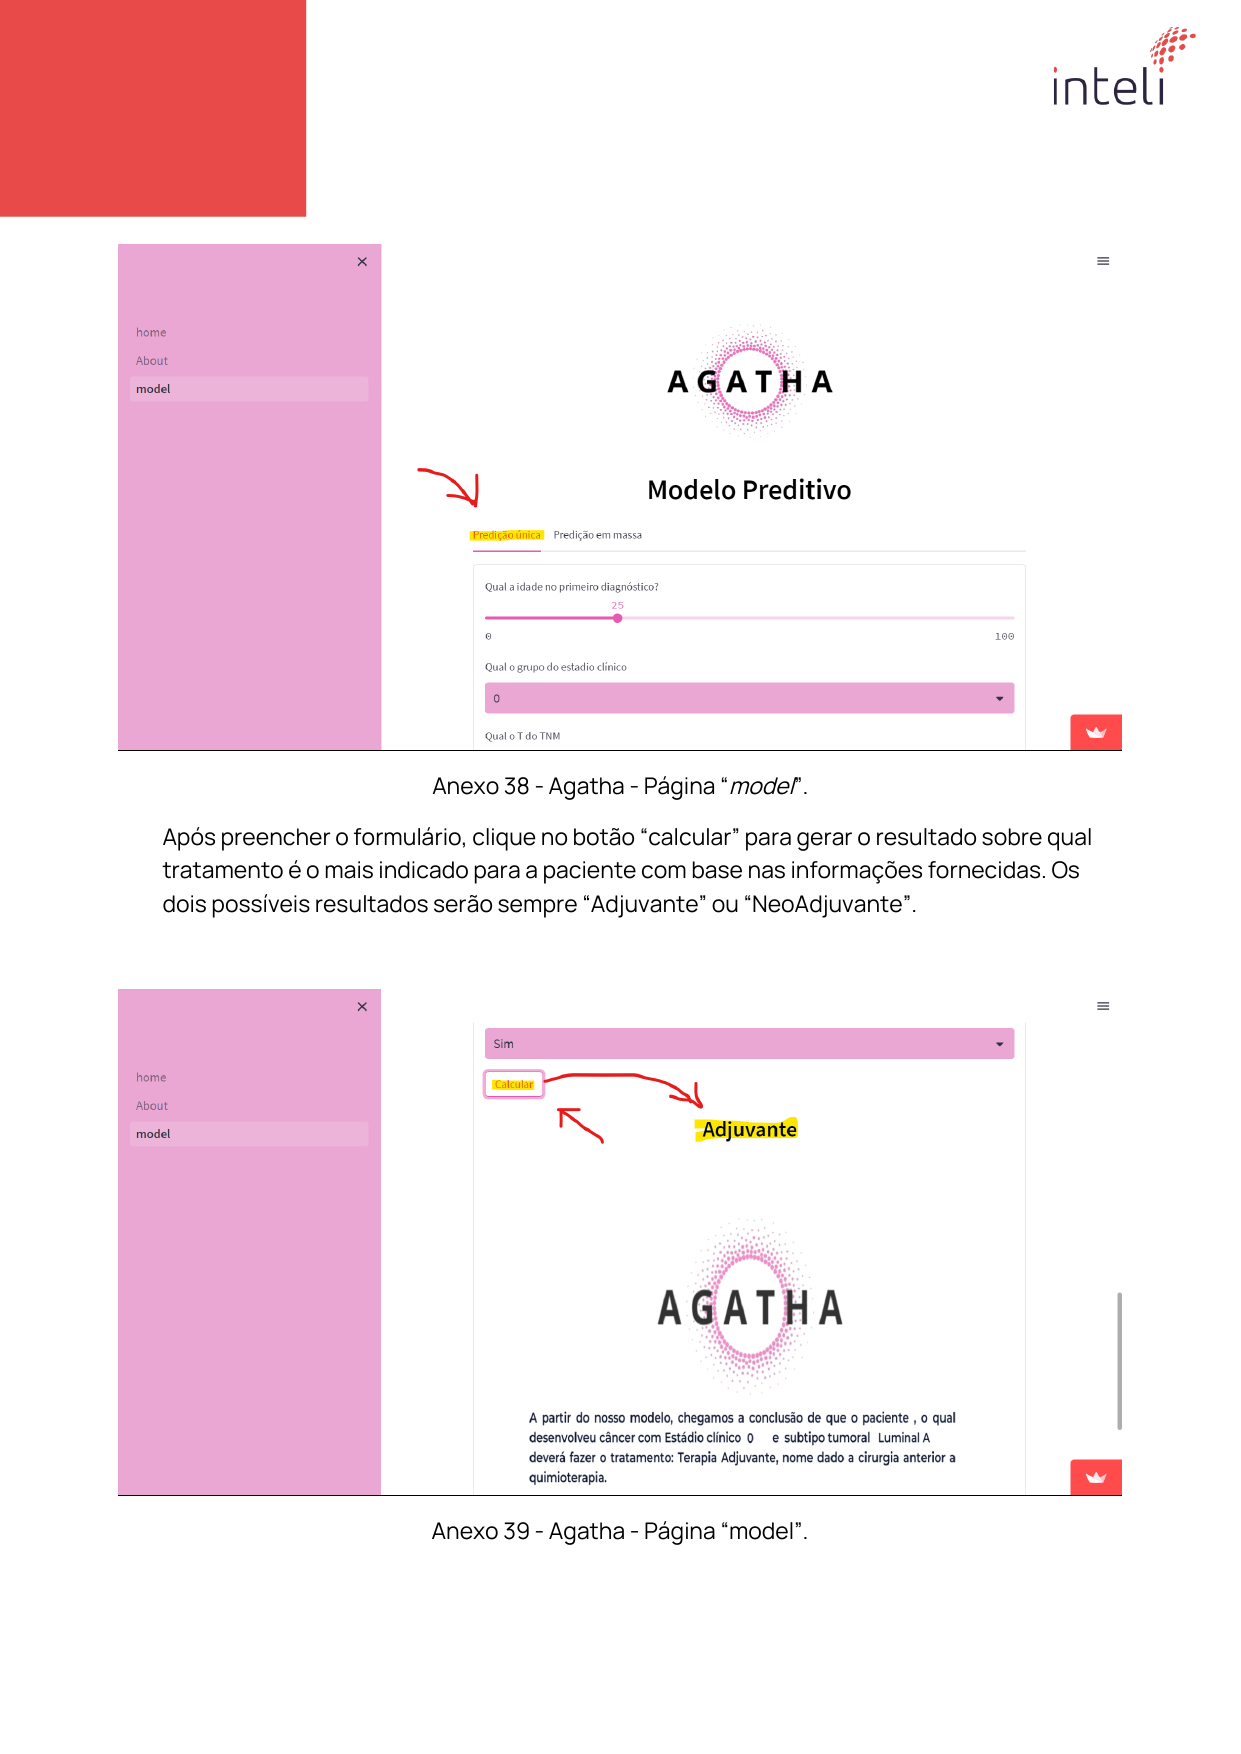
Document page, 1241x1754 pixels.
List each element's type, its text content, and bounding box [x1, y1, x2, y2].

picture [118, 244, 1122, 751]
picture [0, 0, 307, 217]
text Após preencher o formulário, clique no botão “calcular” para gerar o resultado sobre qual tratamento é o mais indicado para a paciente com base nas informações fornecidas. Os dois possíveis resultados serão sempre “Adjuvante” ou “NeoAdjuvante”. [162, 821, 1122, 919]
text Anexo 38 - Agatha - Página “model”. [118, 770, 1122, 801]
picture [118, 989, 1122, 1496]
picture [1053, 27, 1196, 105]
text Anexo 39 - Agatha - Página “model”. [118, 1515, 1122, 1546]
